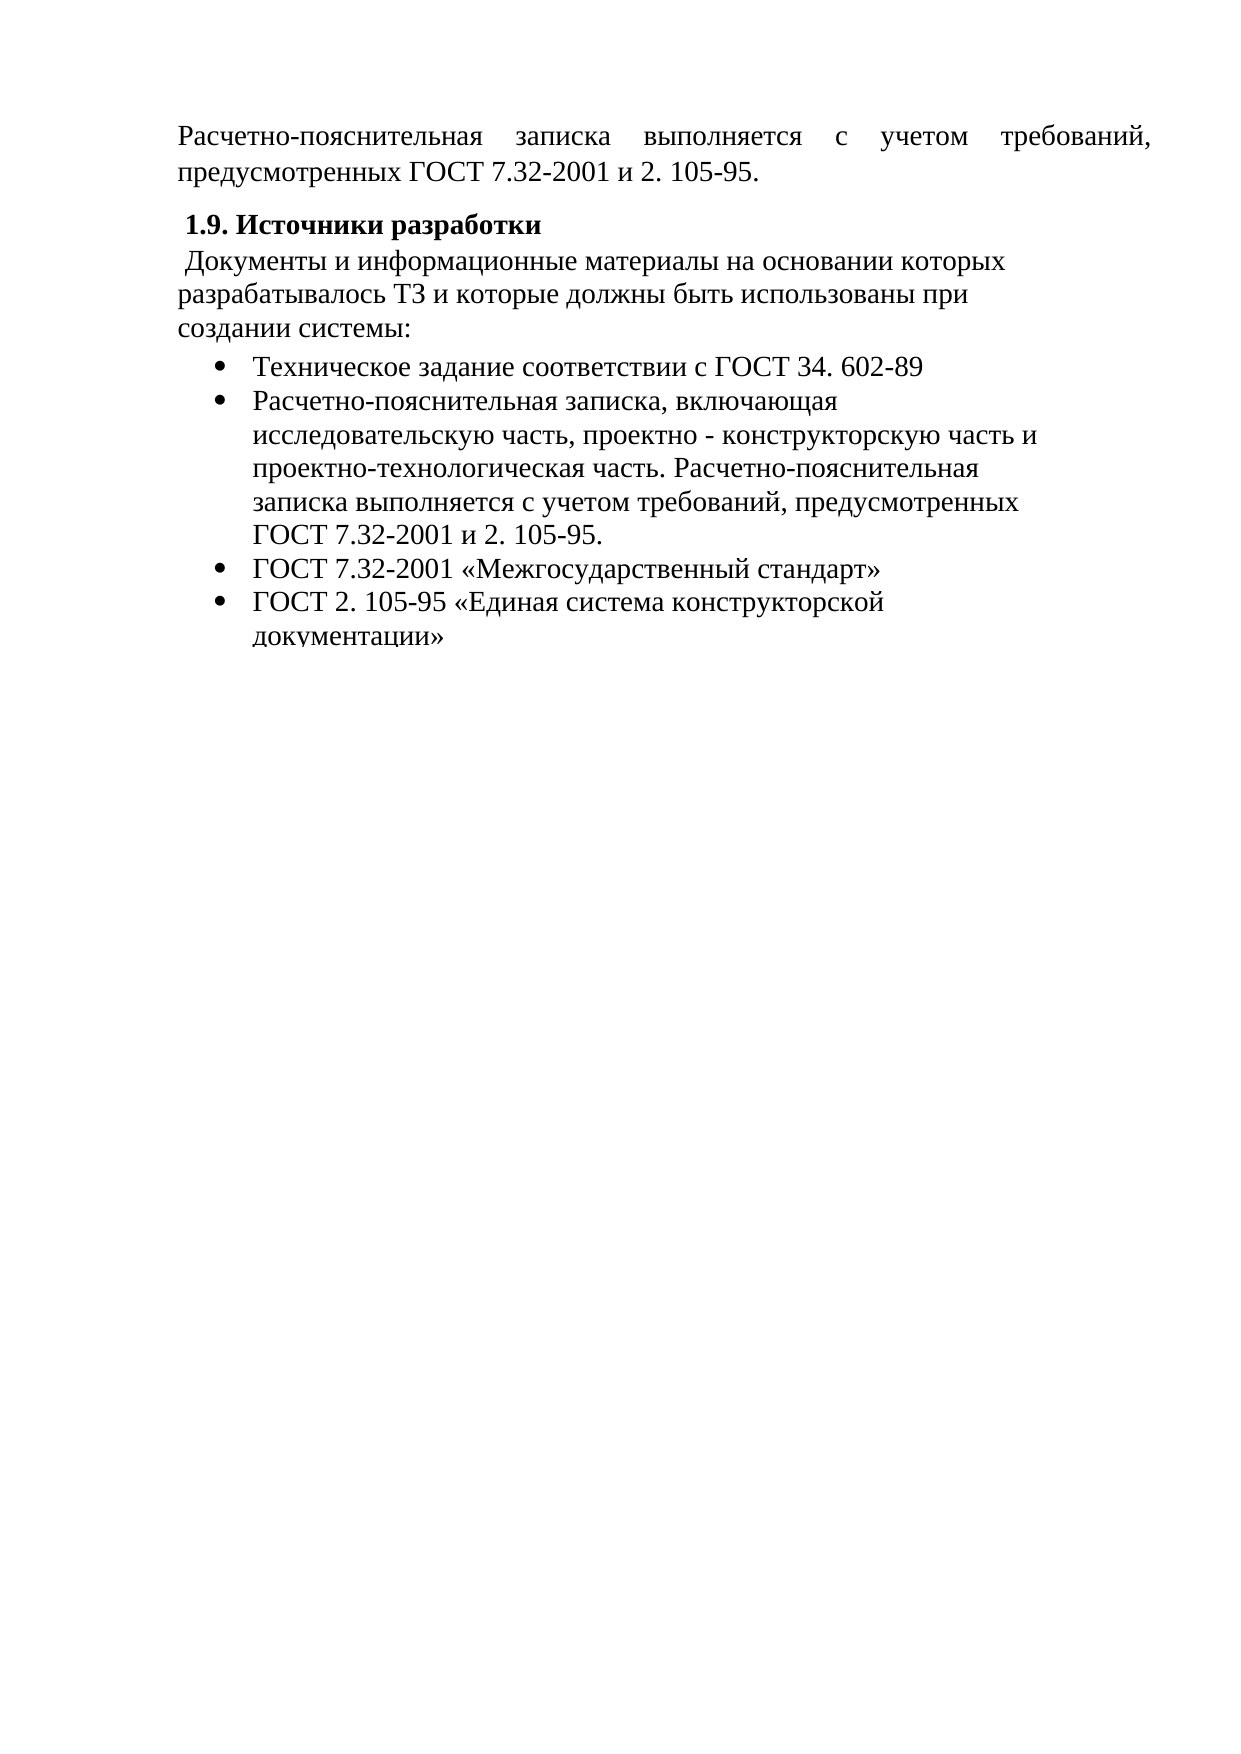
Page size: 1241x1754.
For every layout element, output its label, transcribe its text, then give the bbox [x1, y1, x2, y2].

subtitle 1.9. Источники разработки [177, 207, 1152, 241]
list Техническое задание соответствии с ГОСТ 34. 602-89 [215, 349, 1069, 383]
list Расчетно-пояснительная записка, включающая исследовательскую часть, проектно - конструкторскую часть и проектно-технологическая часть. Расчетно-пояснительная записка выполняется с учетом требований, предусмотренных ГОСТ 7.32-2001 и 2. 105-95. [215, 383, 1069, 551]
text Расчетно-пояснительная записка выполняется с учетом требований, предусмотренных ГОСТ 7.32-2001 и 2. 105-95. [177, 118, 1152, 188]
text Документы и информационные материалы на основании которых разрабатывалось ТЗ и которые должны быть использованы при создании системы: [177, 243, 1069, 343]
list ГОСТ 2. 105-95 «Единая система конструкторской документации» [215, 584, 1069, 652]
list ГОСТ 7.32-2001 «Межгосударственный стандарт» [215, 551, 1069, 584]
